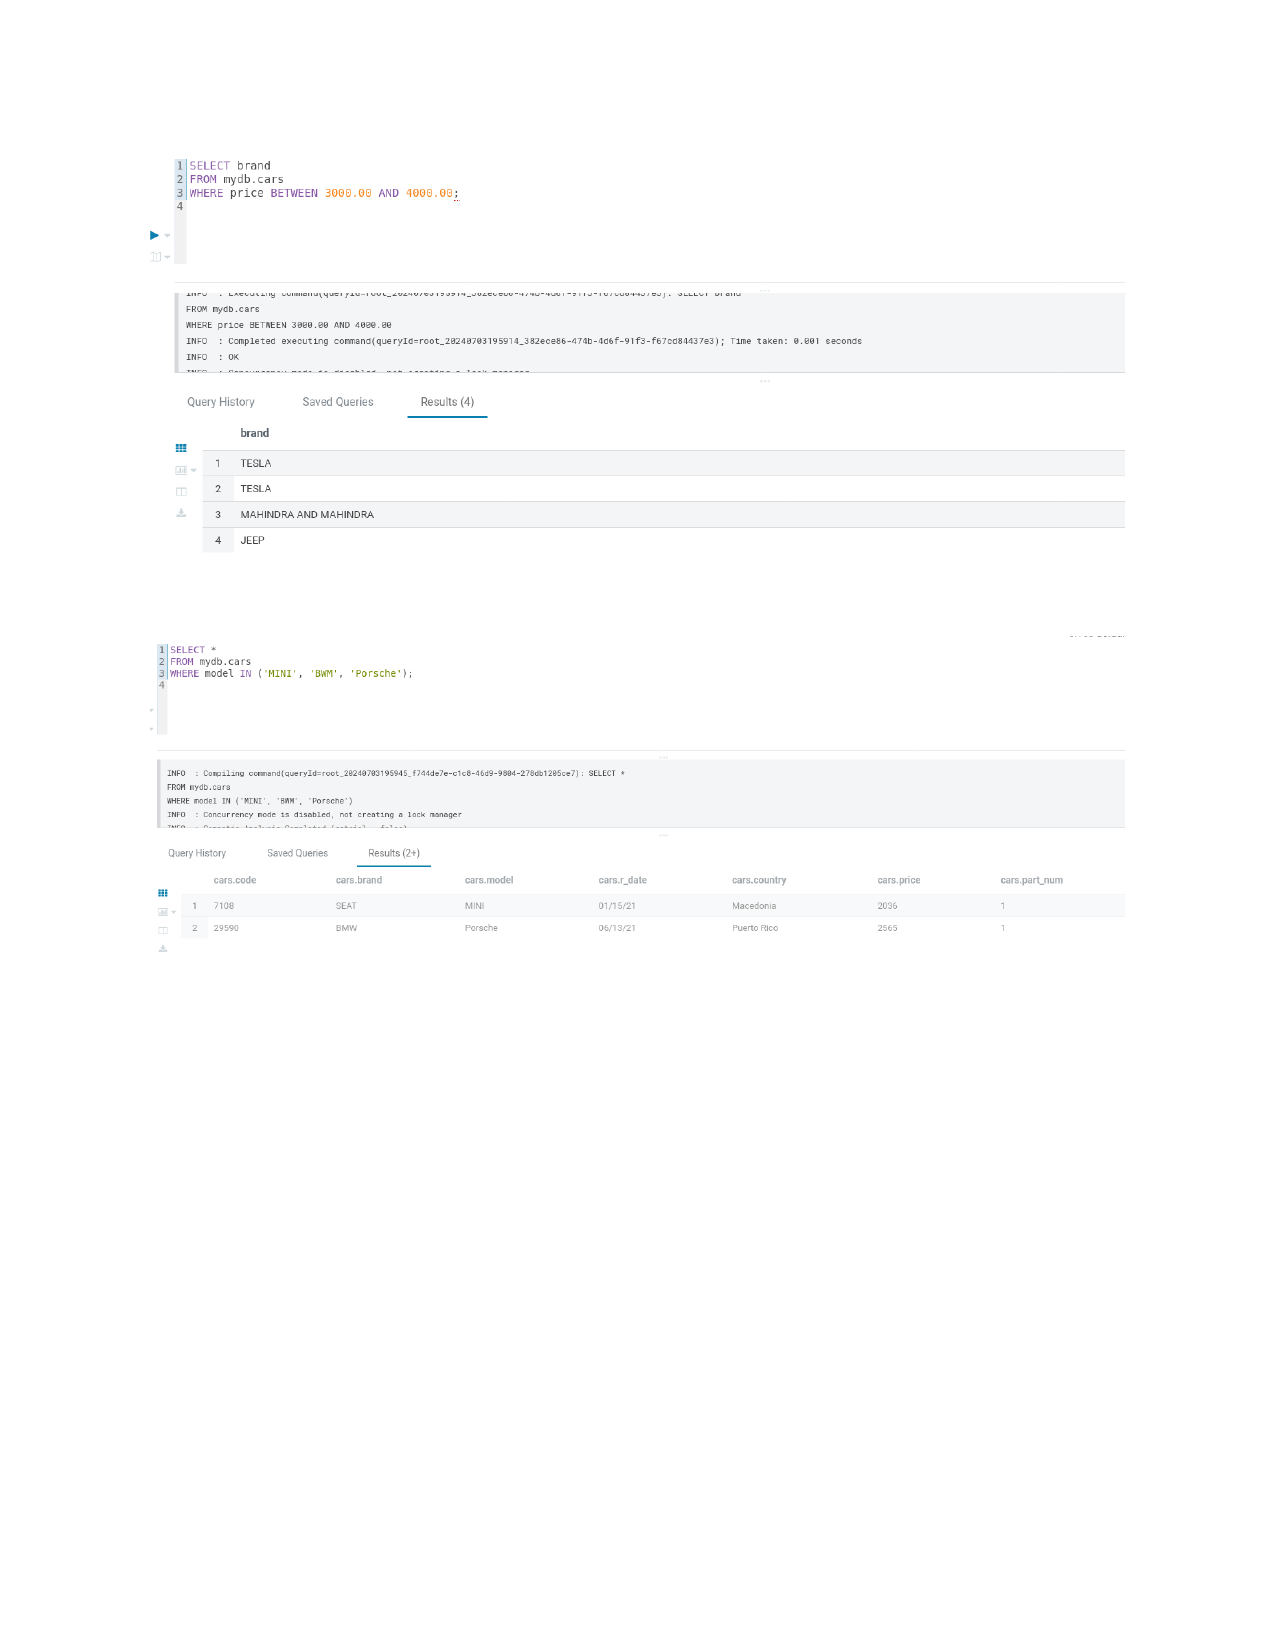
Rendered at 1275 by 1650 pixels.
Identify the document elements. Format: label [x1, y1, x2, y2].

picture [150, 150, 1125, 617]
picture [150, 636, 1125, 1027]
